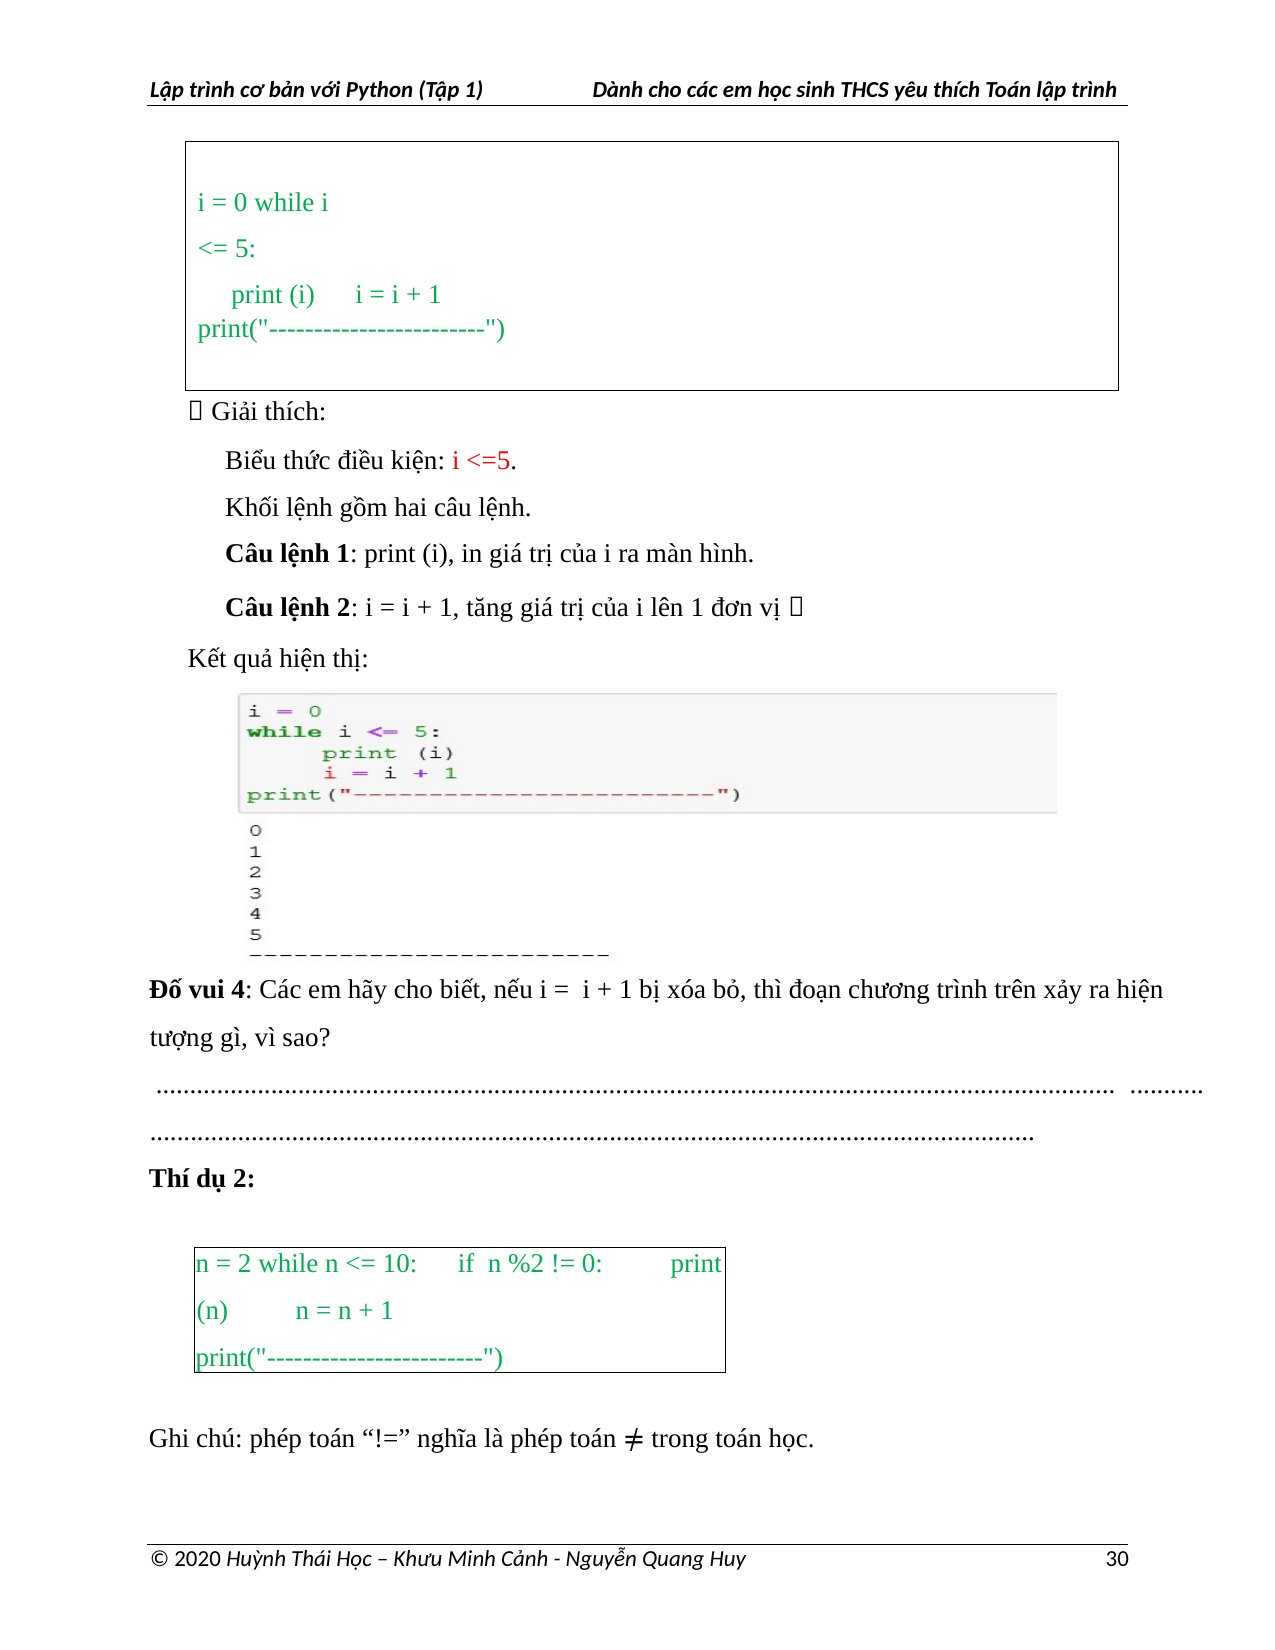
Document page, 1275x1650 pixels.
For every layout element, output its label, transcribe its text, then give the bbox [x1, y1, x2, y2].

text Câu lệnh 1: print (i), in giá trị của i ra màn hình. [225, 537, 1206, 568]
text .............................................................................................................................................. .............................................................................................................................................. [148, 1068, 1206, 1146]
text Câu lệnh 2: i = i + 1, tăng giá trị của i lên 1 đơn vị  Kết quả hiện thị: [187, 588, 804, 673]
text Khối lệnh gồm hai câu lệnh. [225, 491, 1206, 522]
text Đố vui 4: Các em hãy cho biết, nếu i = i + 1 bị xóa bỏ, thì đoạn chương trình trên xảy ra hiện tượng gì, vì sao? [148, 973, 1166, 1052]
text Thí dụ 2: [148, 1162, 678, 1193]
text print("------------------------") [195, 1340, 725, 1372]
text Ghi chú: phép toán “!=” nghĩa là phép toán ≠ trong toán học. [148, 1421, 1206, 1454]
text  Giải thích: [187, 391, 1206, 428]
text Biểu thức điều kiện: i <=5. [225, 444, 1206, 475]
text n = 2 while n <= 10: if n %2 != 0: print (n) n = n + 1 [195, 1248, 725, 1325]
table_header i = 0 while i <= 5: print (i) i = i + 1 print("------------------------") [186, 142, 1118, 390]
picture [232, 690, 1058, 971]
